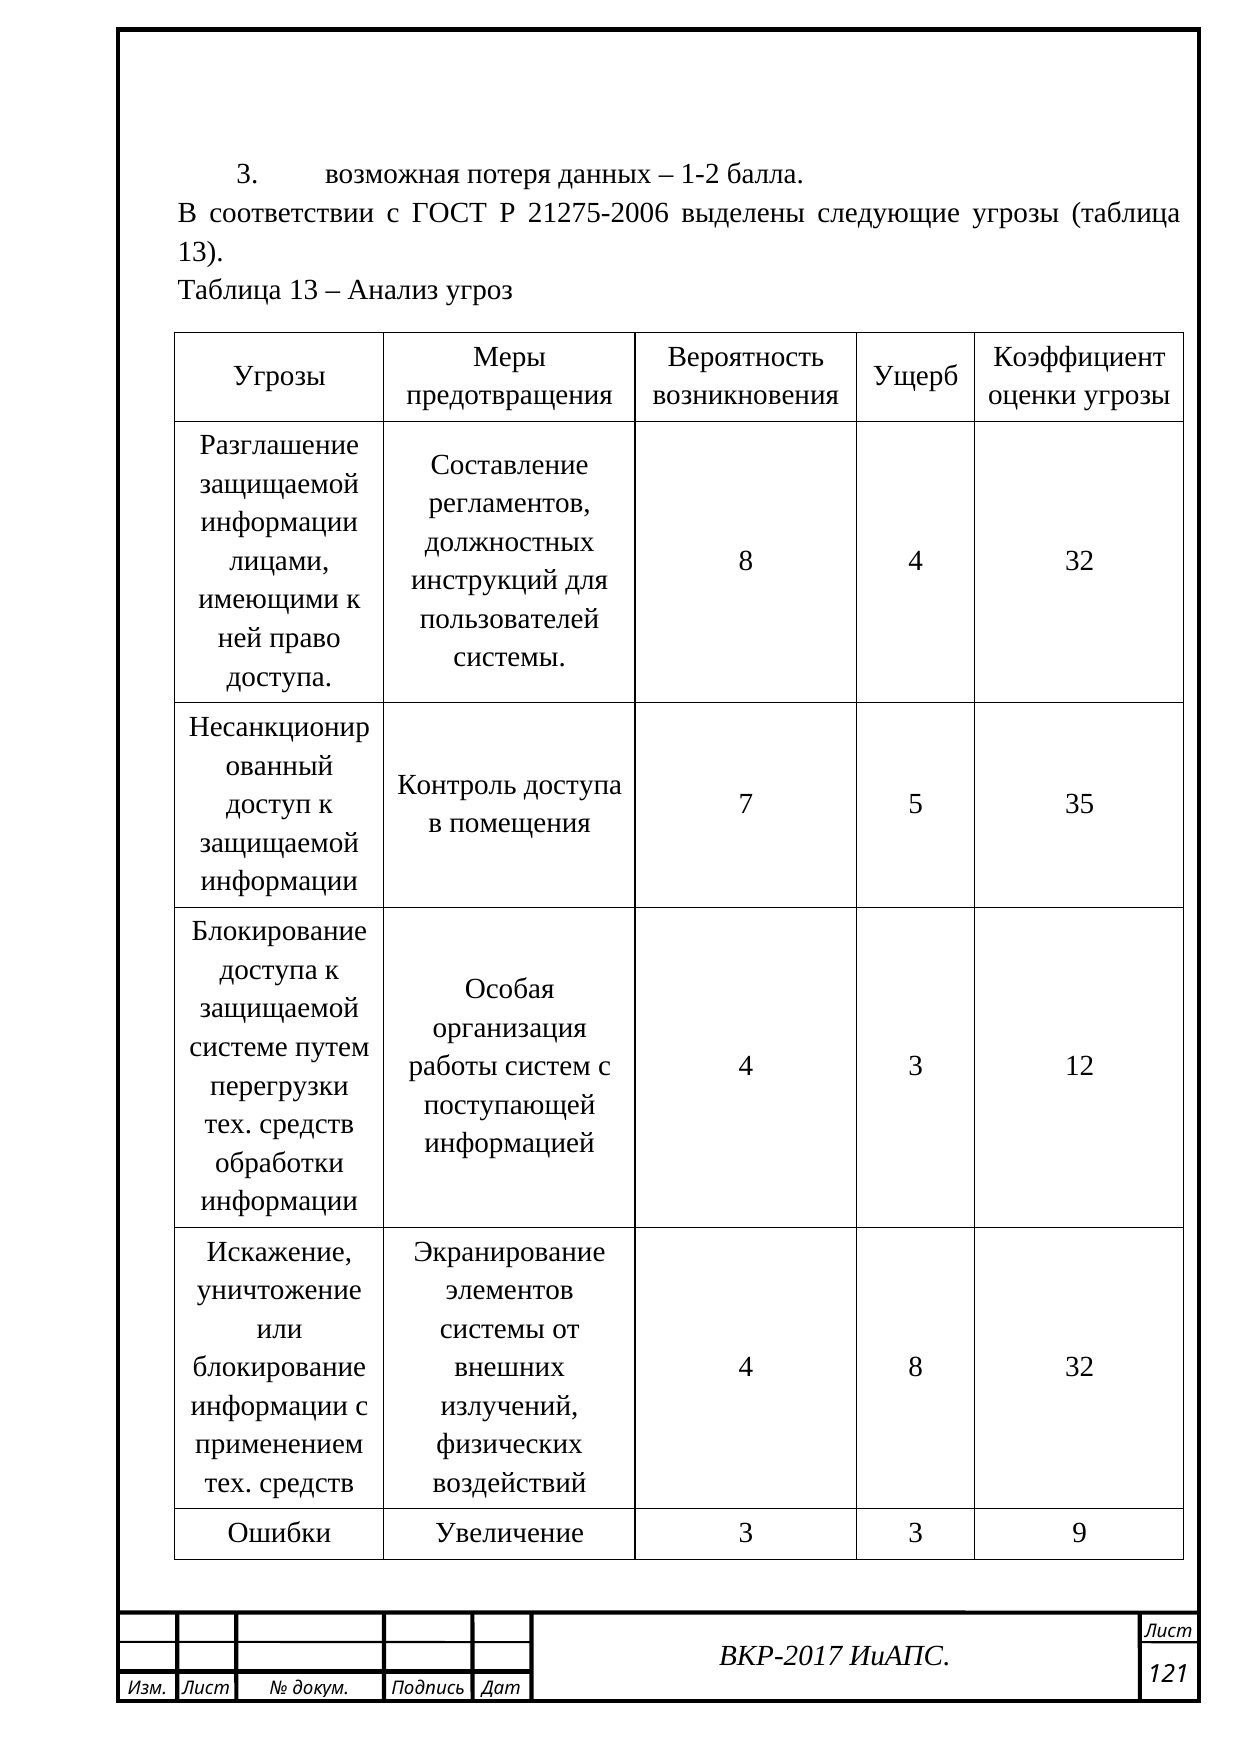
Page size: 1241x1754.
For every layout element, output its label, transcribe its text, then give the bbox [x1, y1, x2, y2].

table_cell 4 [636, 1228, 856, 1508]
table_cell 3 [857, 1509, 974, 1558]
table_cell 12 [975, 908, 1183, 1227]
table_cell Искажение, уничтожение или блокирование информации с применением тех. средств [175, 1228, 383, 1508]
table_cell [175, 1509, 383, 1558]
table_cell 3 [857, 908, 974, 1227]
table_cell Разглашение защищаемой информации лицами, имеющими к ней право доступа. [175, 422, 383, 702]
table_cell 32 [975, 1228, 1183, 1508]
table_cell Блокирование доступа к защищаемой системе путем перегрузки тех. средств обработки информации [175, 908, 383, 1227]
table_header Меры предотвращения [384, 333, 634, 421]
table_cell 32 [975, 422, 1183, 702]
table_cell 4 [857, 422, 974, 702]
table_cell Экранирование элементов системы от внешних излучений, физических воздействий [384, 1228, 634, 1508]
table_cell Составление регламентов, должностных инструкций для пользователей системы. [384, 422, 634, 702]
table_cell 9 [975, 1509, 1183, 1558]
table_header Угрозы [175, 333, 383, 421]
table_cell Особая организация работы систем с поступающей информацией [384, 908, 634, 1227]
table_cell 4 [636, 908, 856, 1227]
table_header Ущерб [857, 333, 974, 421]
table_cell 35 [975, 703, 1183, 907]
table_cell 5 [857, 703, 974, 907]
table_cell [384, 1509, 634, 1558]
table_header Коэффициент оценки угрозы [975, 333, 1183, 421]
table_cell 8 [636, 422, 856, 702]
text Таблица 13 – Анализ угроз [177, 272, 1152, 306]
list возможная потеря данных – 1-2 балла. [177, 157, 1181, 190]
table_cell 8 [857, 1228, 974, 1508]
table_cell 3 [636, 1509, 856, 1558]
table_cell Контроль доступа в помещения [384, 703, 634, 907]
table_header Вероятность возникновения [636, 333, 856, 421]
table_cell Несанкционированный доступ к защищаемой информации [175, 703, 383, 907]
table_cell 7 [636, 703, 856, 907]
text В соответствии с ГОСТ Р 21275-2006 выделены следующие угрозы (таблица 13). [177, 195, 1181, 267]
